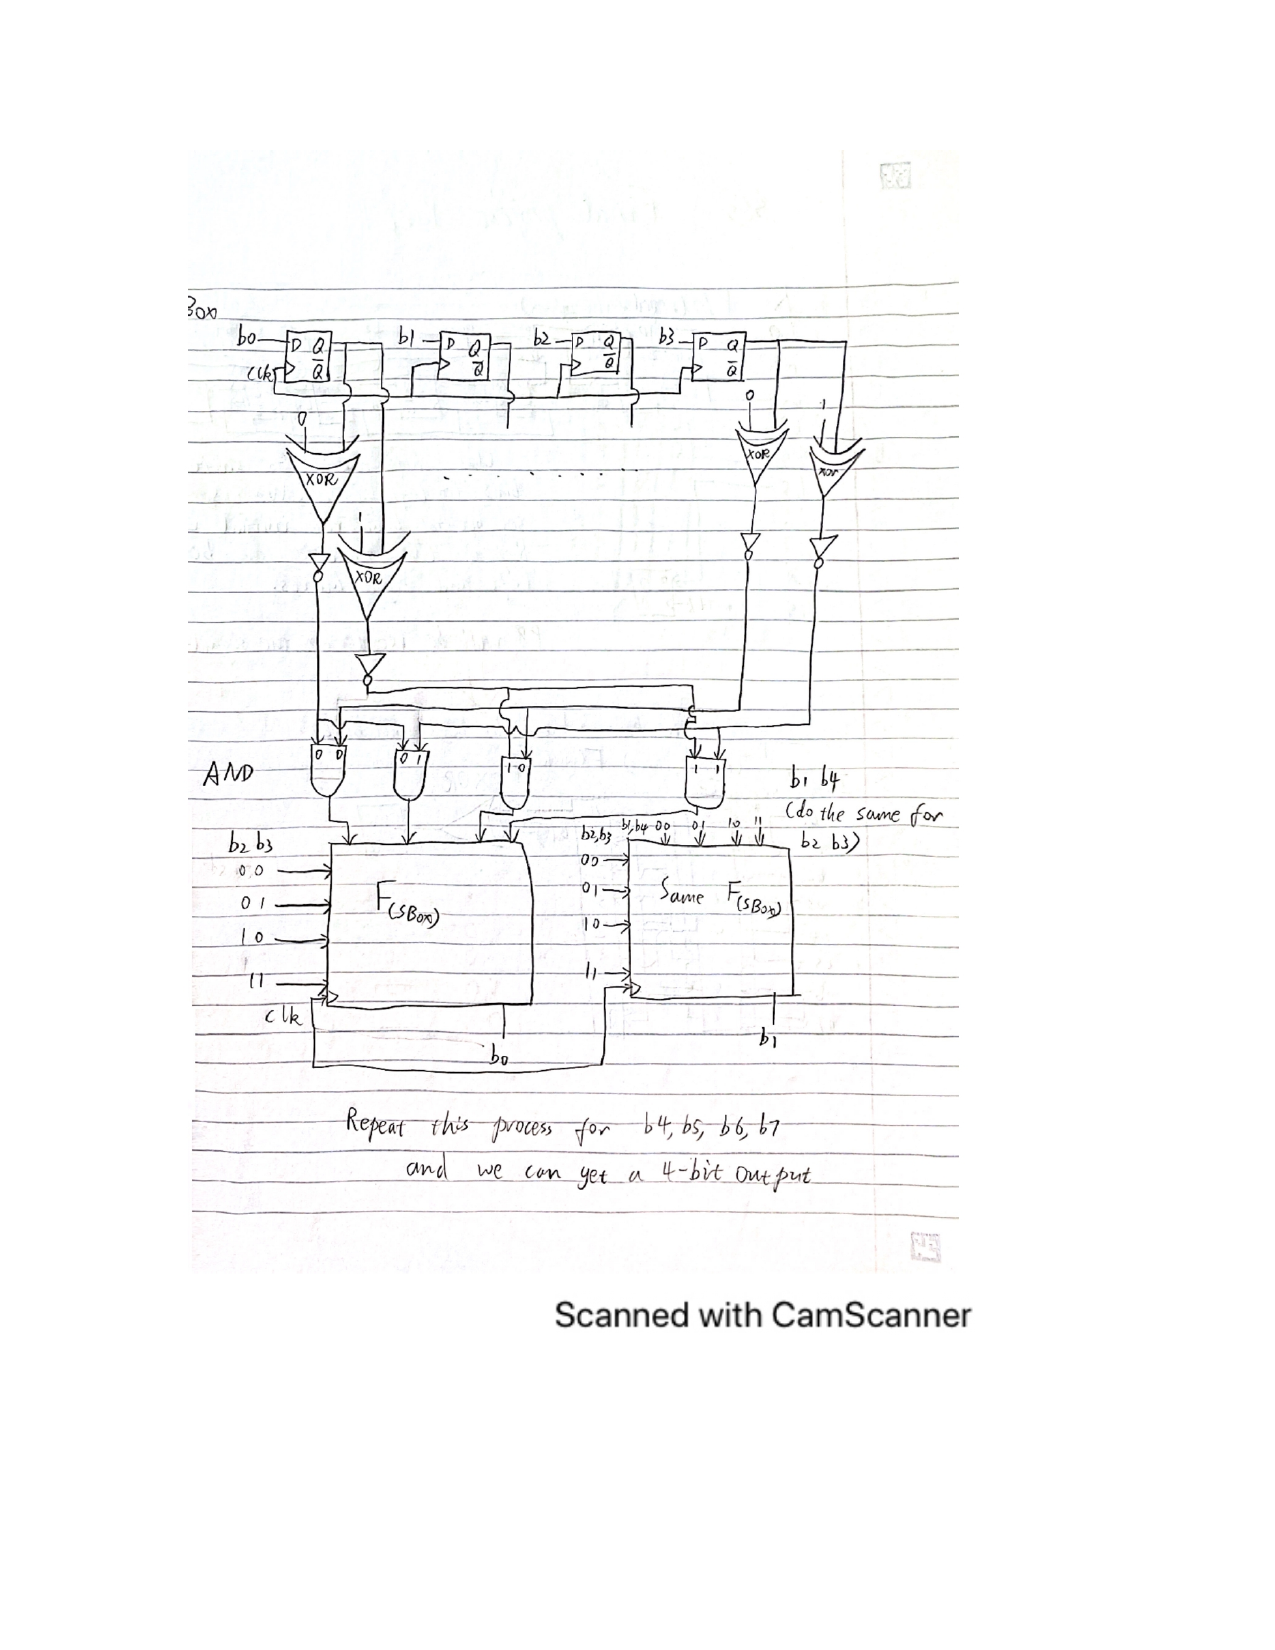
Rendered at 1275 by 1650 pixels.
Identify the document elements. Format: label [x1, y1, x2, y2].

picture [150, 150, 996, 1347]
